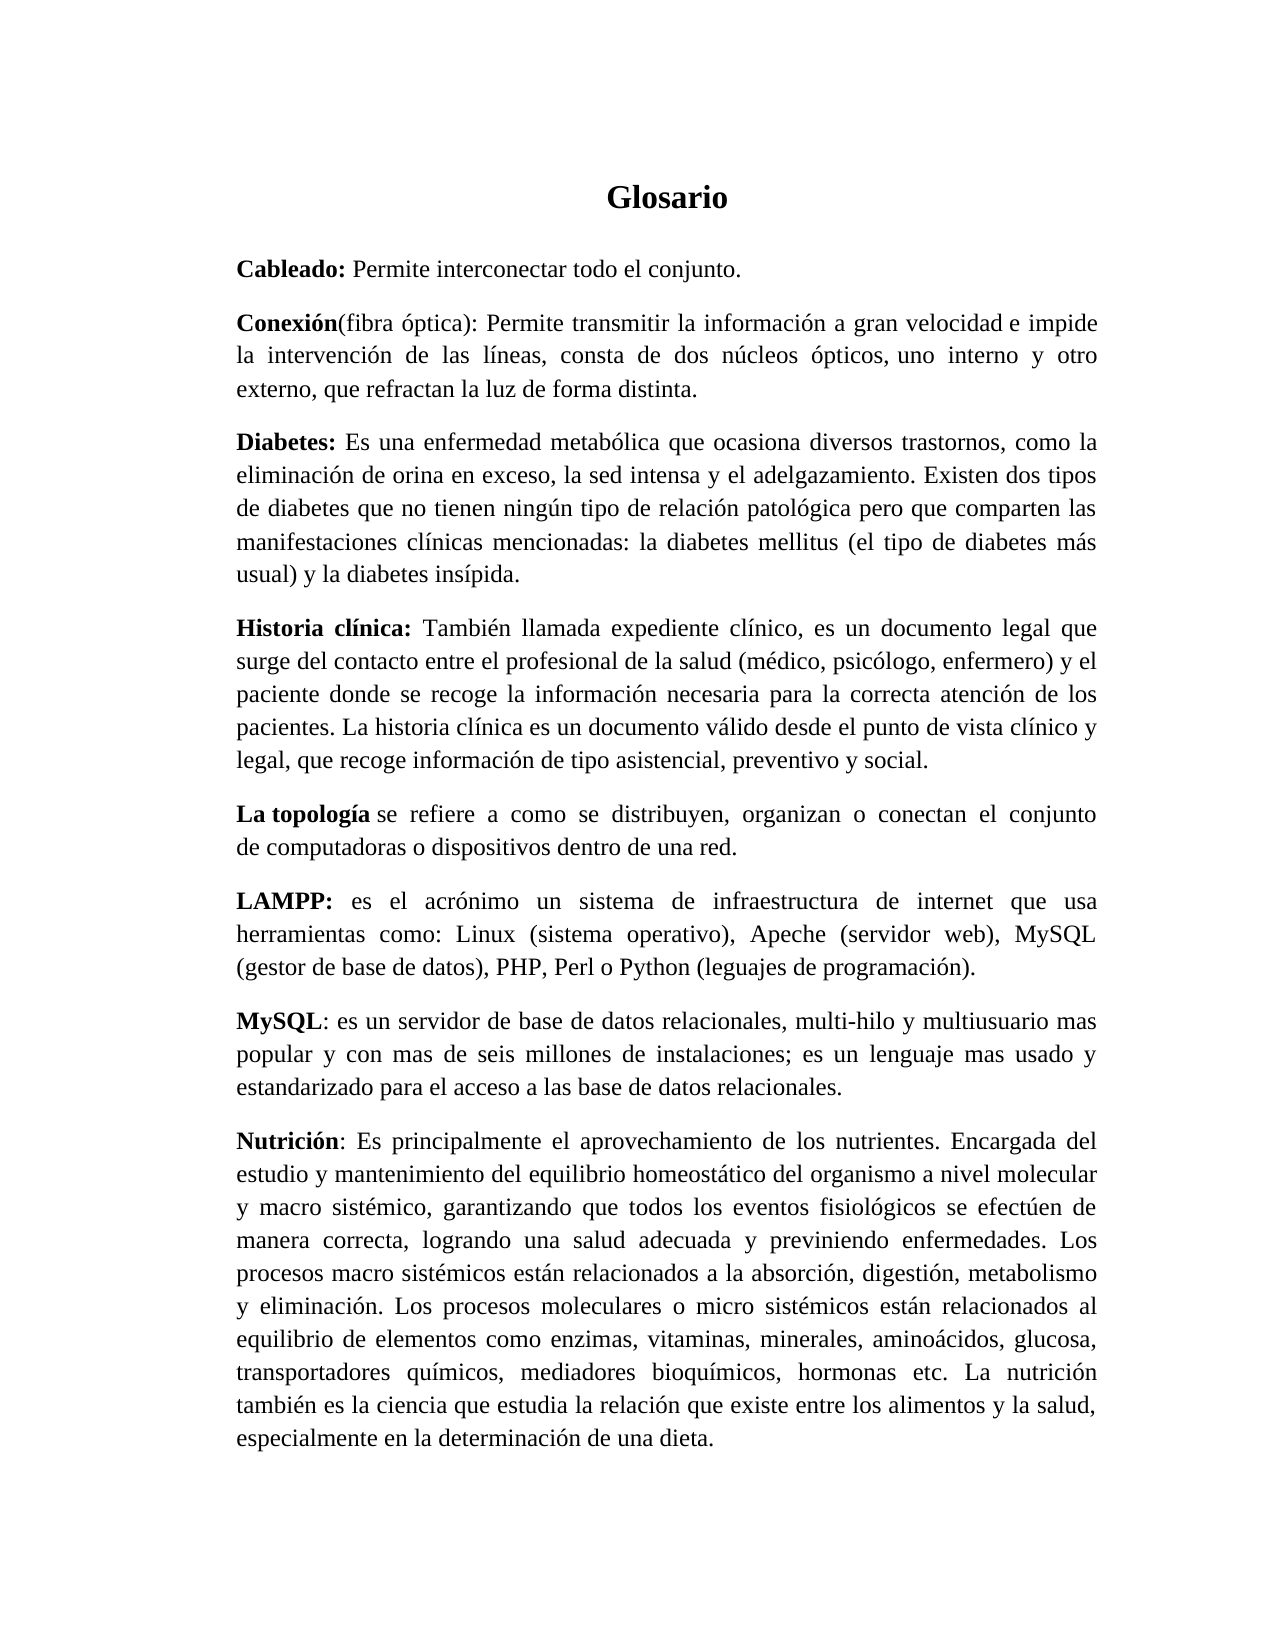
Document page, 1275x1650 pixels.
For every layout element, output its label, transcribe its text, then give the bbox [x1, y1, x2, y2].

text Cableado: Permite interconectar todo el conjunto. [236, 254, 1098, 282]
text MySQL: es un servidor de base de datos relacionales, multi-hilo y multiusuario mas popular y con mas de seis millones de instalaciones; es un lenguaje mas usado y estandarizado para el acceso a las base de datos relacionales. [236, 1006, 1098, 1101]
text Glosario [236, 177, 1098, 216]
text Conexión(fibra óptica): Permite transmitir la información a gran velocidad e impide la intervención de las líneas, consta de dos núcleos ópticos, uno interno y otro externo, que refractan la luz de forma distinta. [236, 308, 1098, 402]
text La topología se refiere a como se distribuyen, organizan o conectan el conjunto de computadoras o dispositivos dentro de una red. [236, 799, 1098, 861]
text Historia clínica: También llamada expediente clínico, es un documento legal que surge del contacto entre el profesional de la salud (médico, psicólogo, enfermero) y el paciente donde se recoge la información necesaria para la correcta atención de los pacientes. La historia clínica es un documento válido desde el punto de vista clínico y legal, que recoge información de tipo asistencial, preventivo y social. [236, 613, 1098, 774]
text LAMPP: es el acrónimo un sistema de infraestructura de internet que usa herramientas como: Linux (sistema operativo), Apeche (servidor web), MySQL (gestor de base de datos), PHP, Perl o Python (leguajes de programación). [236, 886, 1098, 981]
text Nutrición: Es principalmente el aprovechamiento de los nutrientes. Encargada del estudio y mantenimiento del equilibrio homeostático del organismo a nivel molecular y macro sistémico, garantizando que todos los eventos fisiológicos se efectúen de manera correcta, logrando una salud adecuada y previniendo enfermedades. Los procesos macro sistémicos están relacionados a la absorción, digestión, metabolismo y eliminación. Los procesos moleculares o micro sistémicos están relacionados al equilibrio de elementos como enzimas, vitaminas, minerales, aminoácidos, glucosa, transportadores químicos, mediadores bioquímicos, hormonas etc. La nutrición también es la ciencia que estudia la relación que existe entre los alimentos y la salud, especialmente en la determinación de una dieta. [236, 1126, 1098, 1452]
text Diabetes: Es una enfermedad metabólica que ocasiona diversos trastornos, como la eliminación de orina en exceso, la sed intensa y el adelgazamiento. Existen dos tipos de diabetes que no tienen ningún tipo de relación patológica pero que comparten las manifestaciones clínicas mencionadas: la diabetes mellitus (el tipo de diabetes más usual) y la diabetes insípida. [236, 427, 1098, 588]
